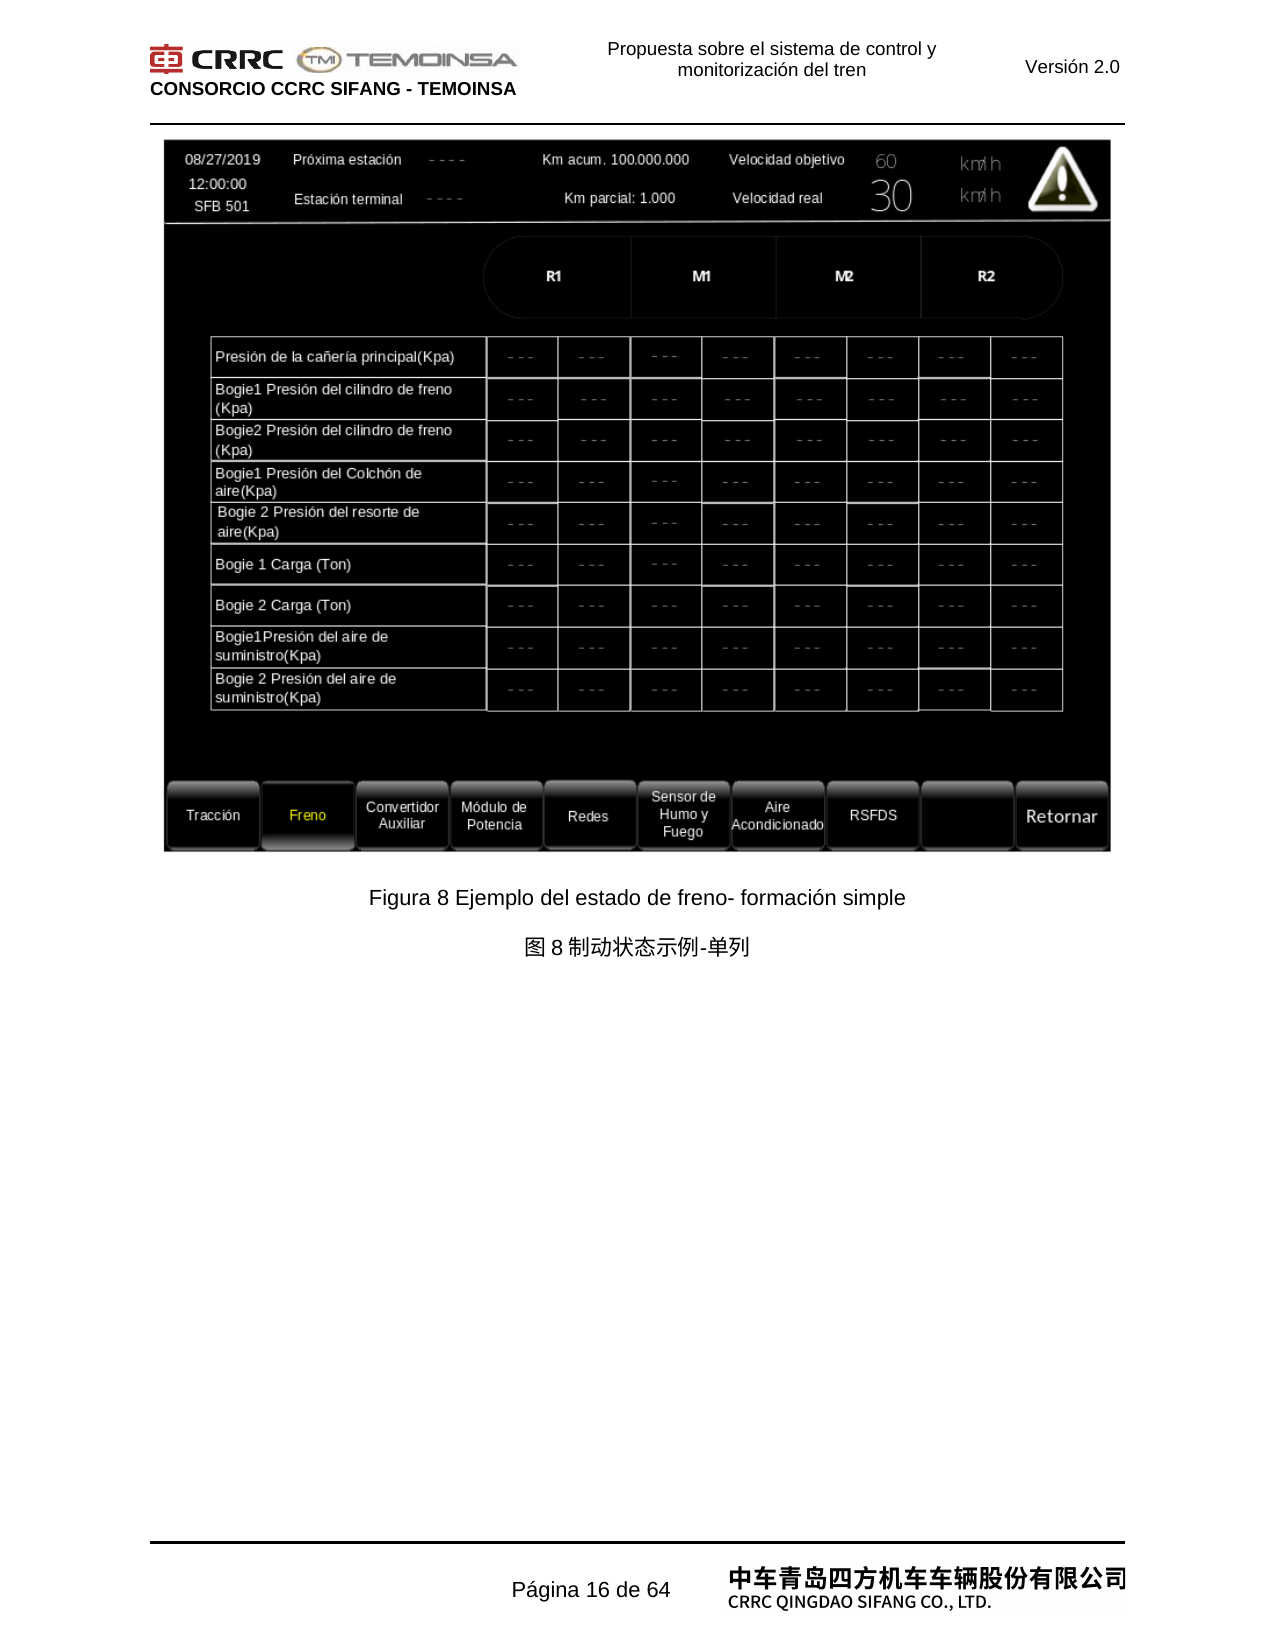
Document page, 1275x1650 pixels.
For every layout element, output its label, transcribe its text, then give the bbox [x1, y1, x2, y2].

picture [294, 47, 520, 73]
text 图8 制动状态示例-单列 [150, 930, 1125, 962]
picture [727, 1562, 1125, 1611]
text Figura 8 Ejemplo del estado de freno- formación simple [150, 885, 1125, 910]
picture [150, 44, 283, 74]
